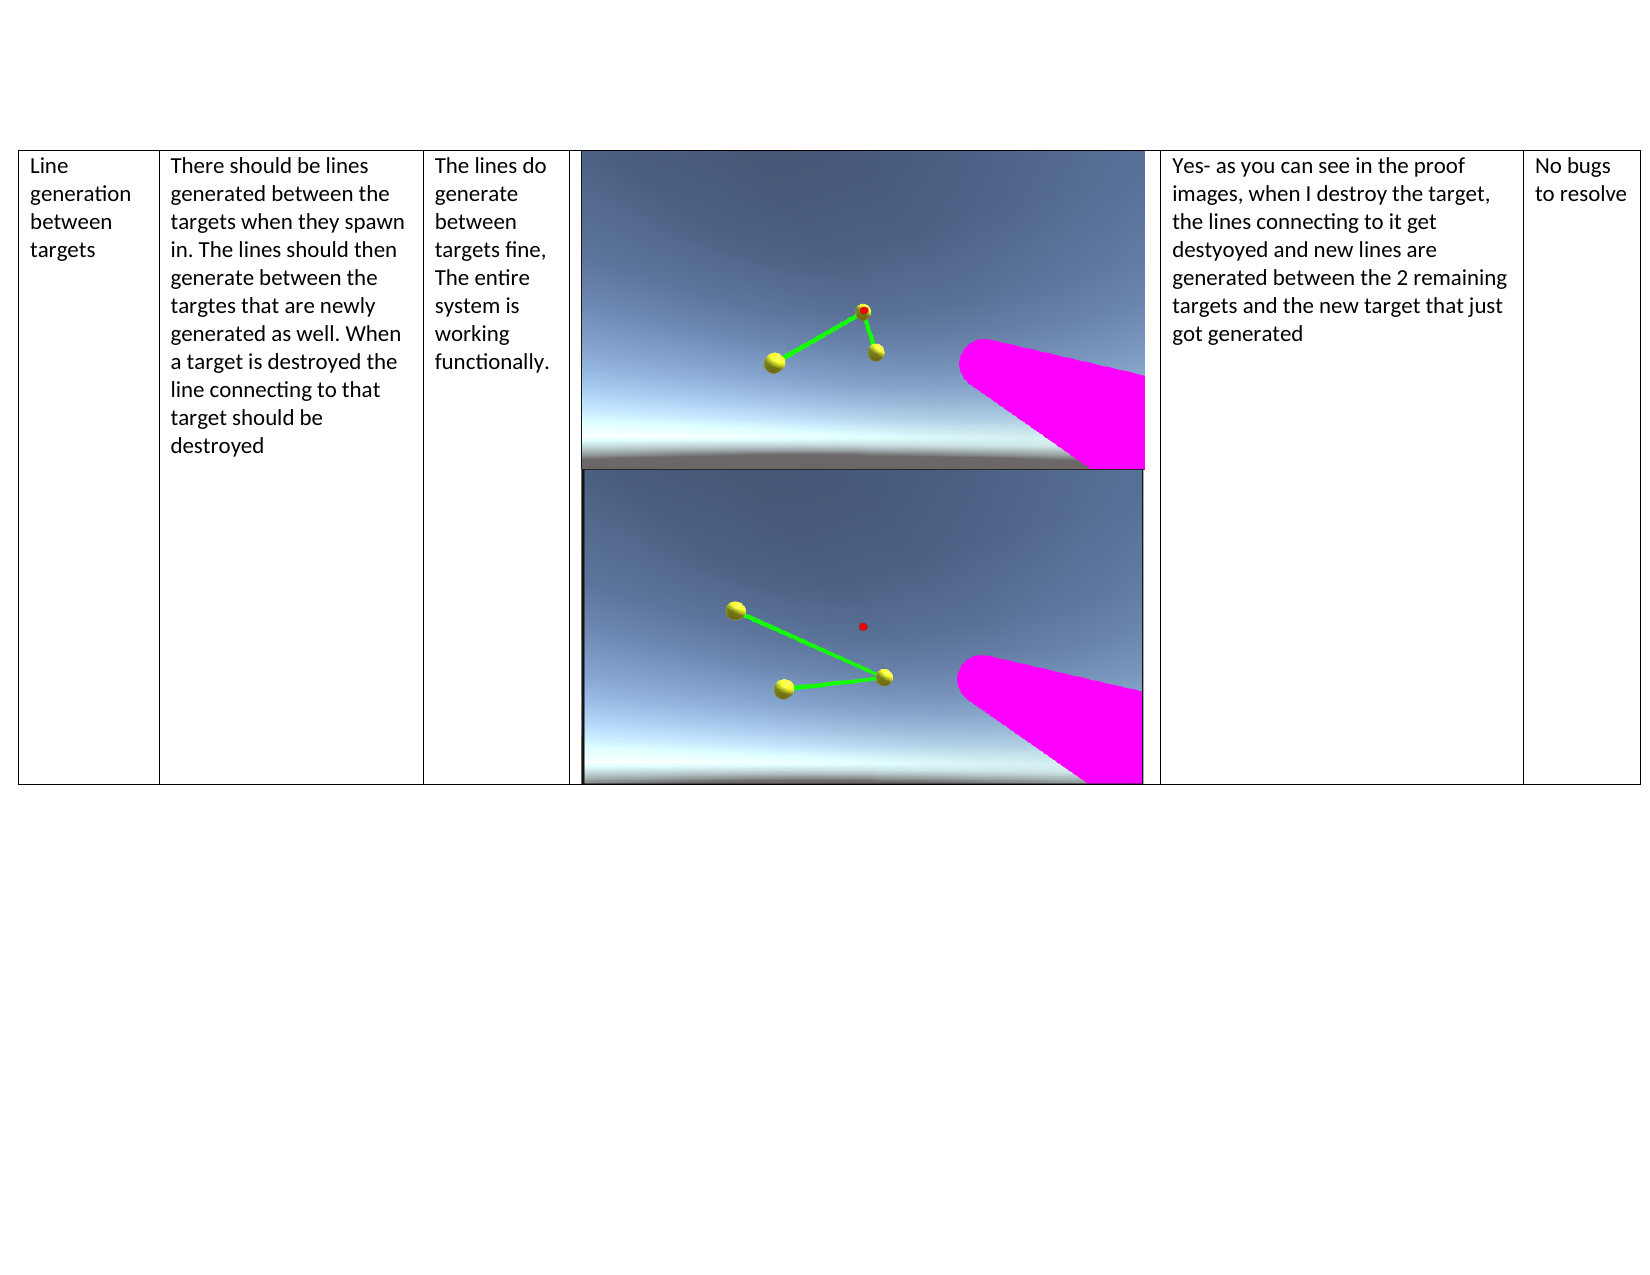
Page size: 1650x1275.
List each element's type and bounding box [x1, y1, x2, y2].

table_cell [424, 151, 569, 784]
picture [581, 151, 1145, 784]
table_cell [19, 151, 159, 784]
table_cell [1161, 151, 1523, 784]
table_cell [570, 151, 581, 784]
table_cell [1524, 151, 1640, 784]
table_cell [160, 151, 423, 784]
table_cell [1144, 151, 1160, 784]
